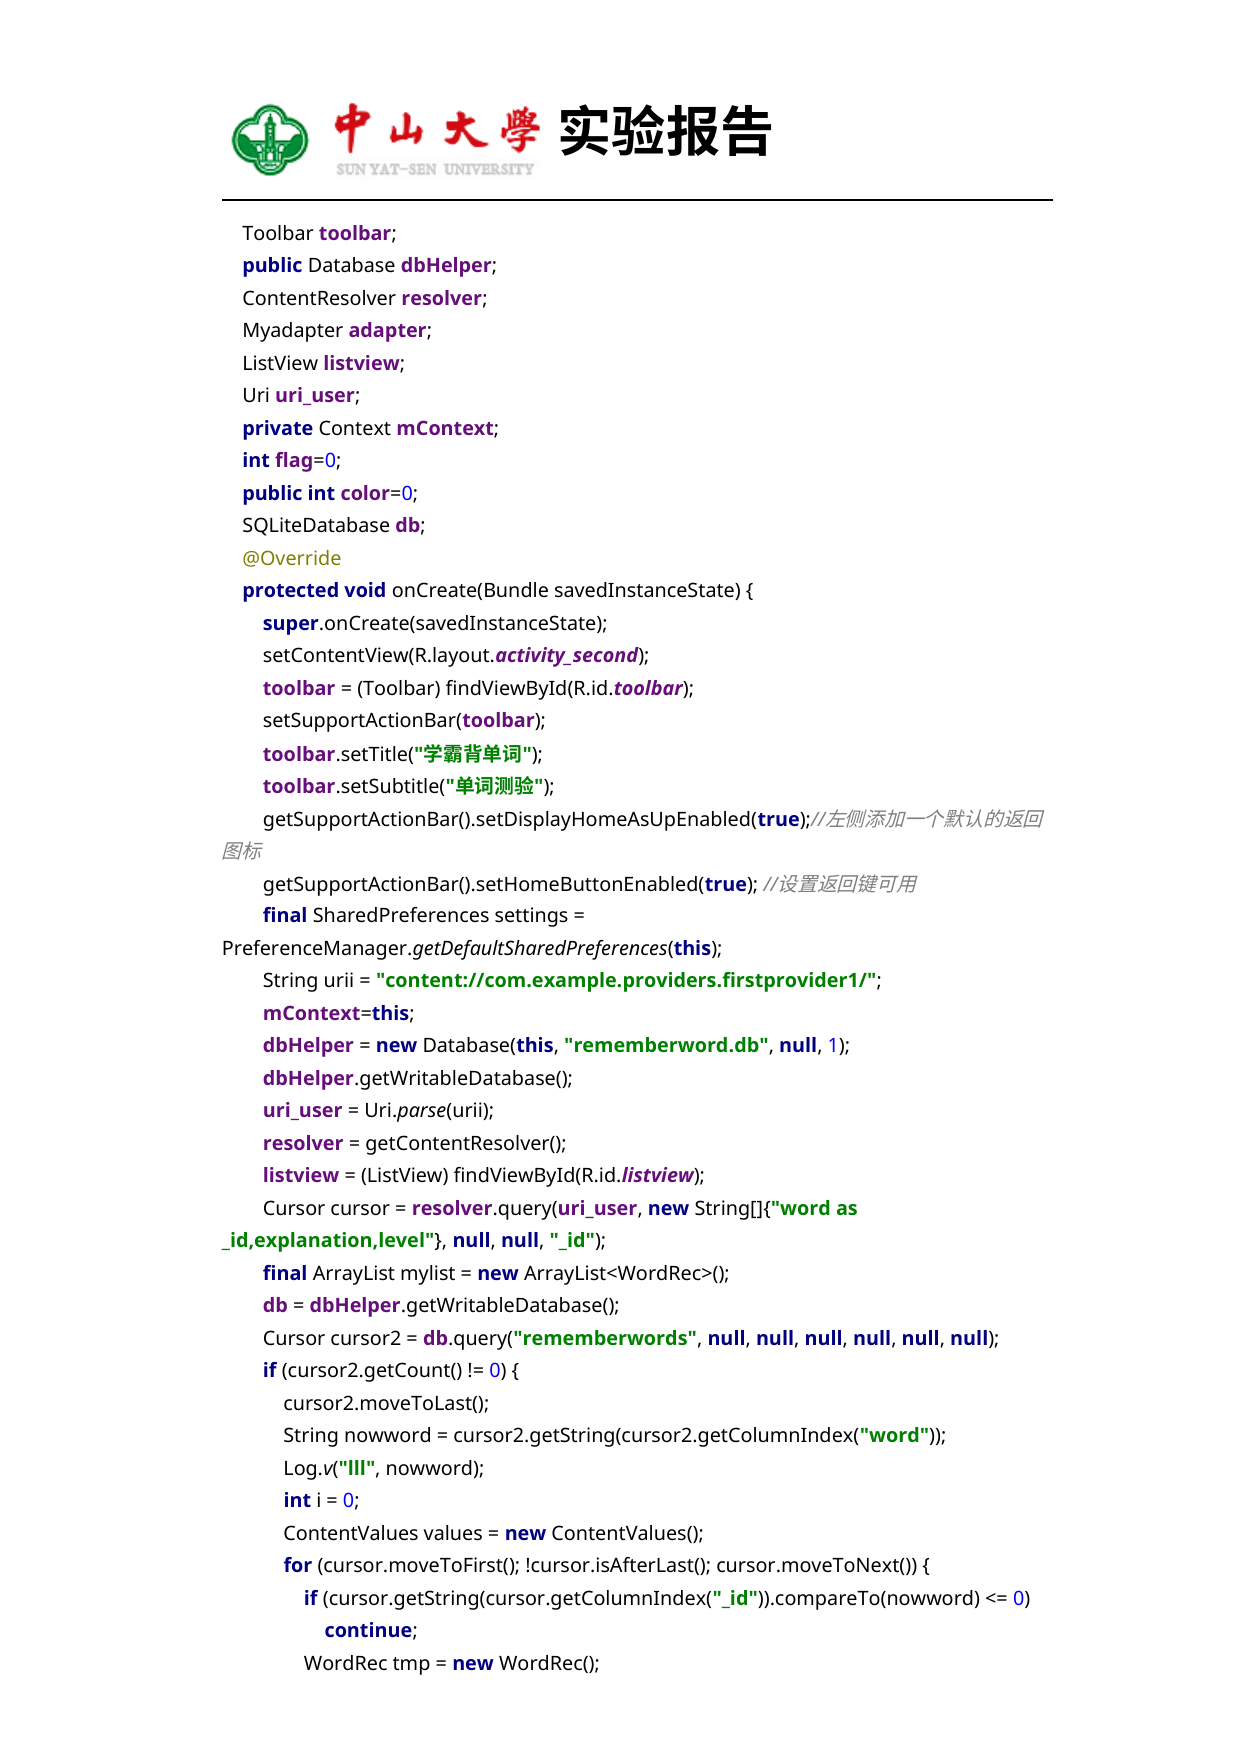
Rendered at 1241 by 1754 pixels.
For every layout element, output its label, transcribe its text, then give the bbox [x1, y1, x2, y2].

picture [221, 98, 543, 182]
